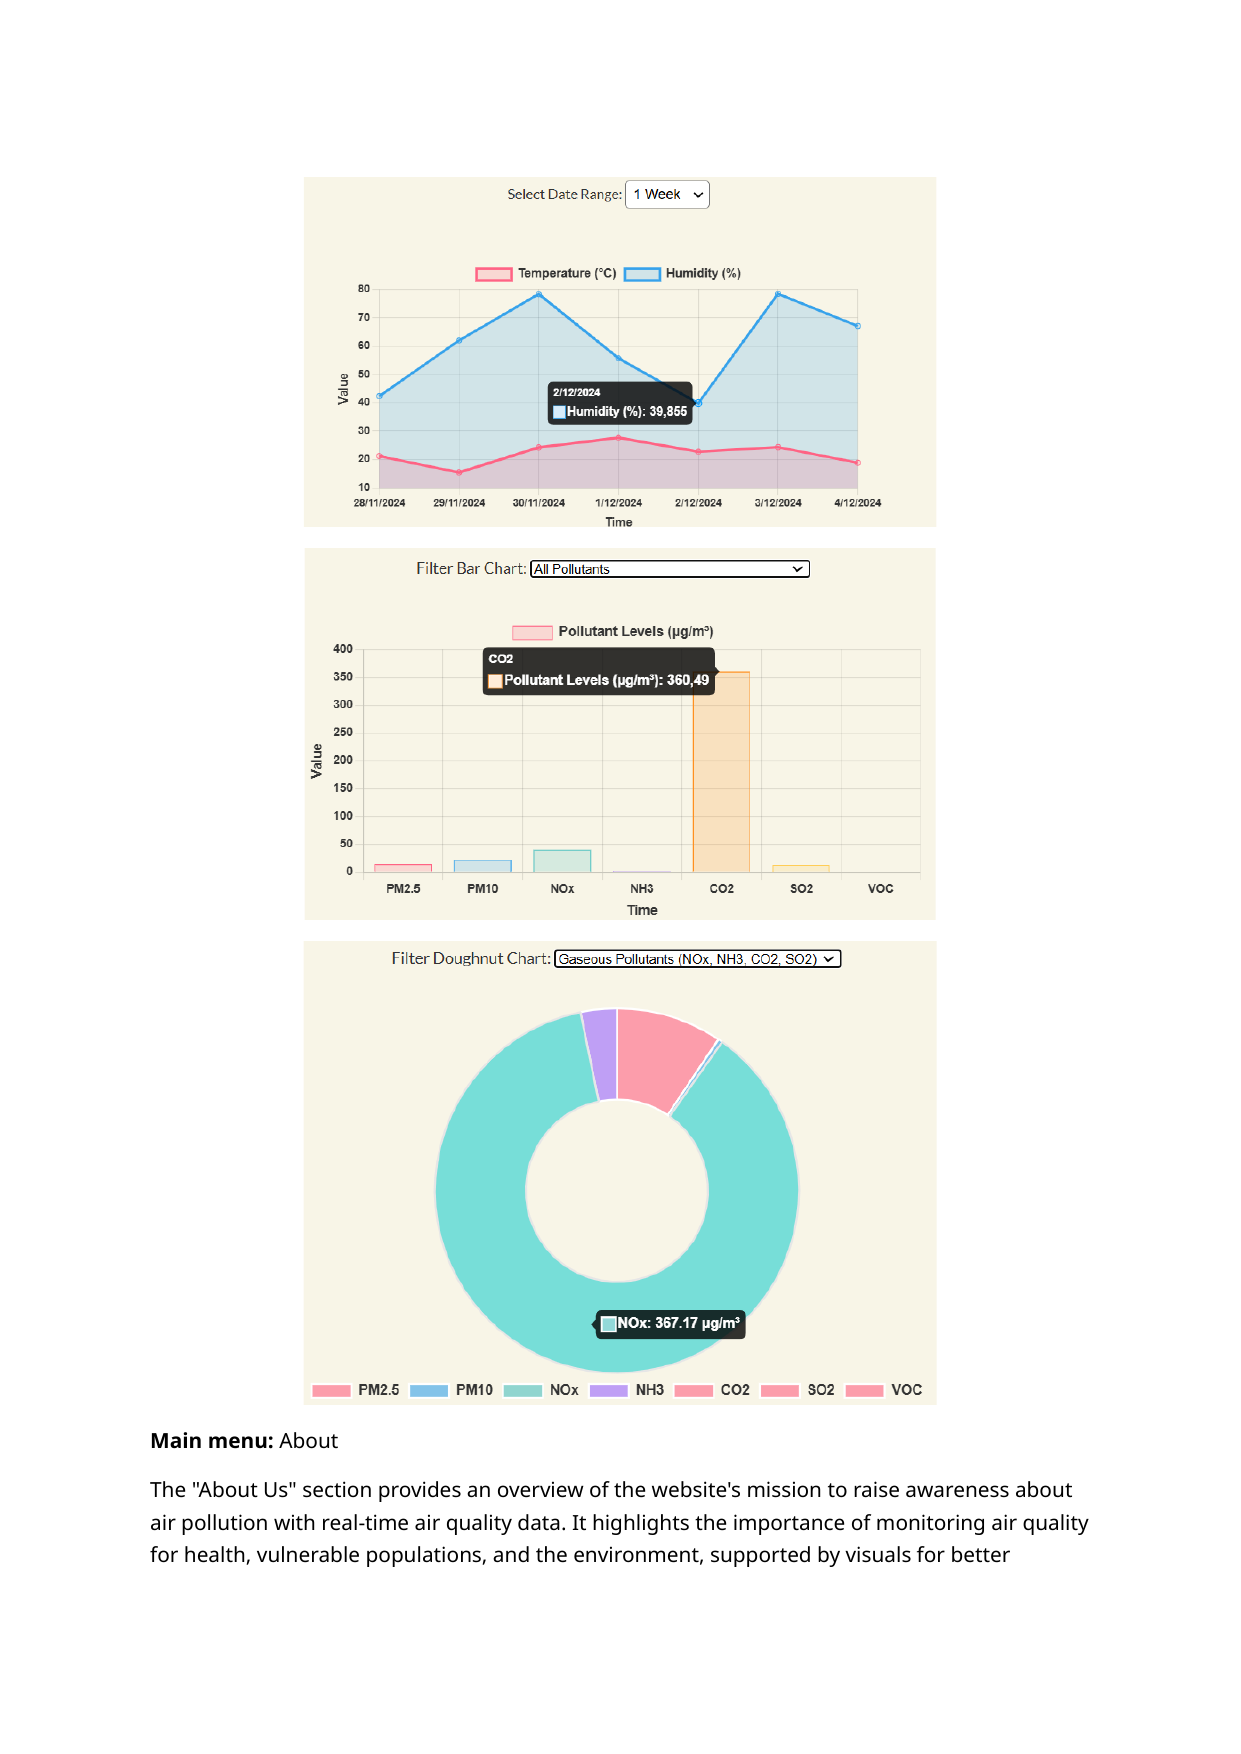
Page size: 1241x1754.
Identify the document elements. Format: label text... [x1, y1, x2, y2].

picture [303, 177, 937, 527]
picture [303, 941, 937, 1405]
text Main menu: About [150, 1426, 1090, 1454]
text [150, 1475, 1090, 1569]
picture [304, 548, 936, 920]
